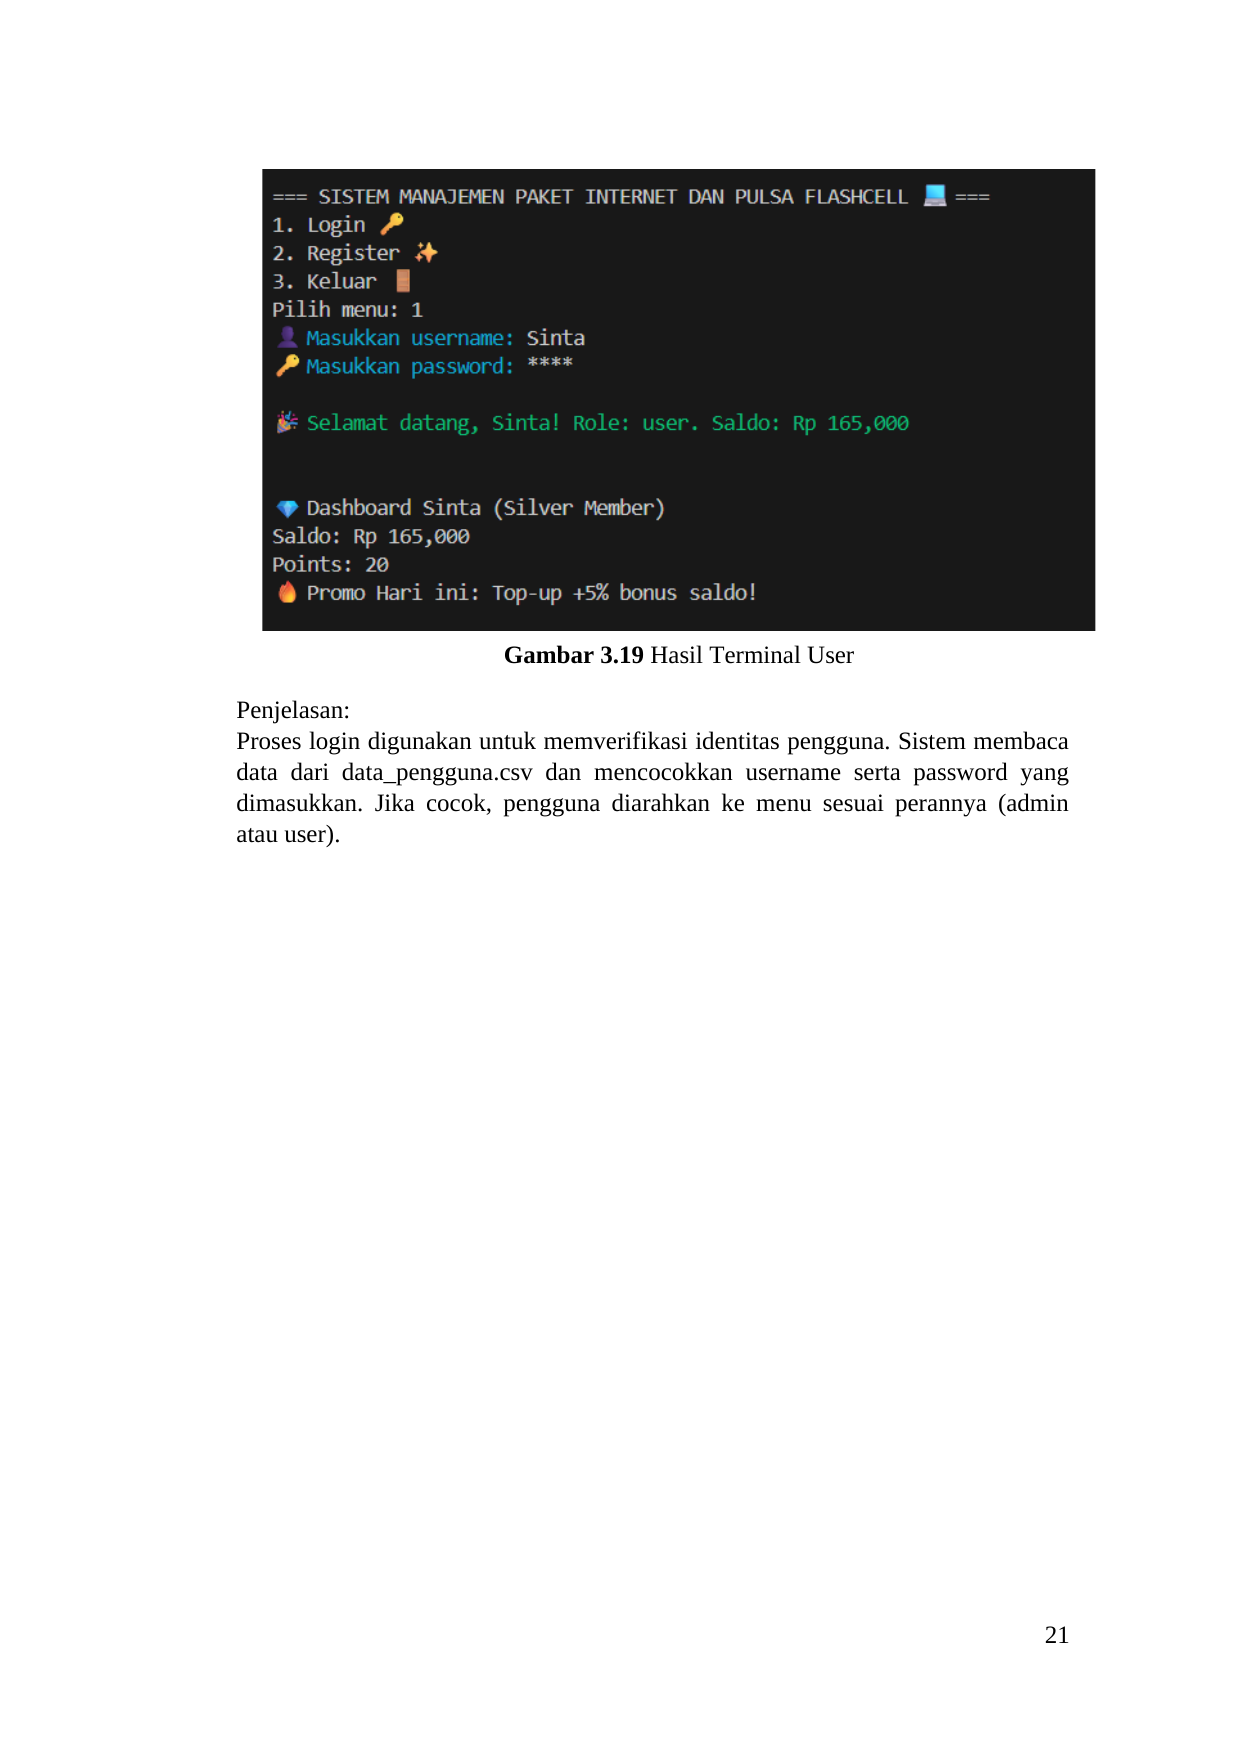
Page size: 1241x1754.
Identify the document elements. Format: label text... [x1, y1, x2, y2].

picture [262, 169, 1096, 631]
text Penjelasan: Proses login digunakan untuk memverifikasi identitas pengguna. Sistem membaca data dari data_pengguna.csv dan mencocokkan username serta password yang dimasukkan. Jika cocok, pengguna diarahkan ke menu sesuai perannya (admin atau user). [236, 695, 1069, 848]
